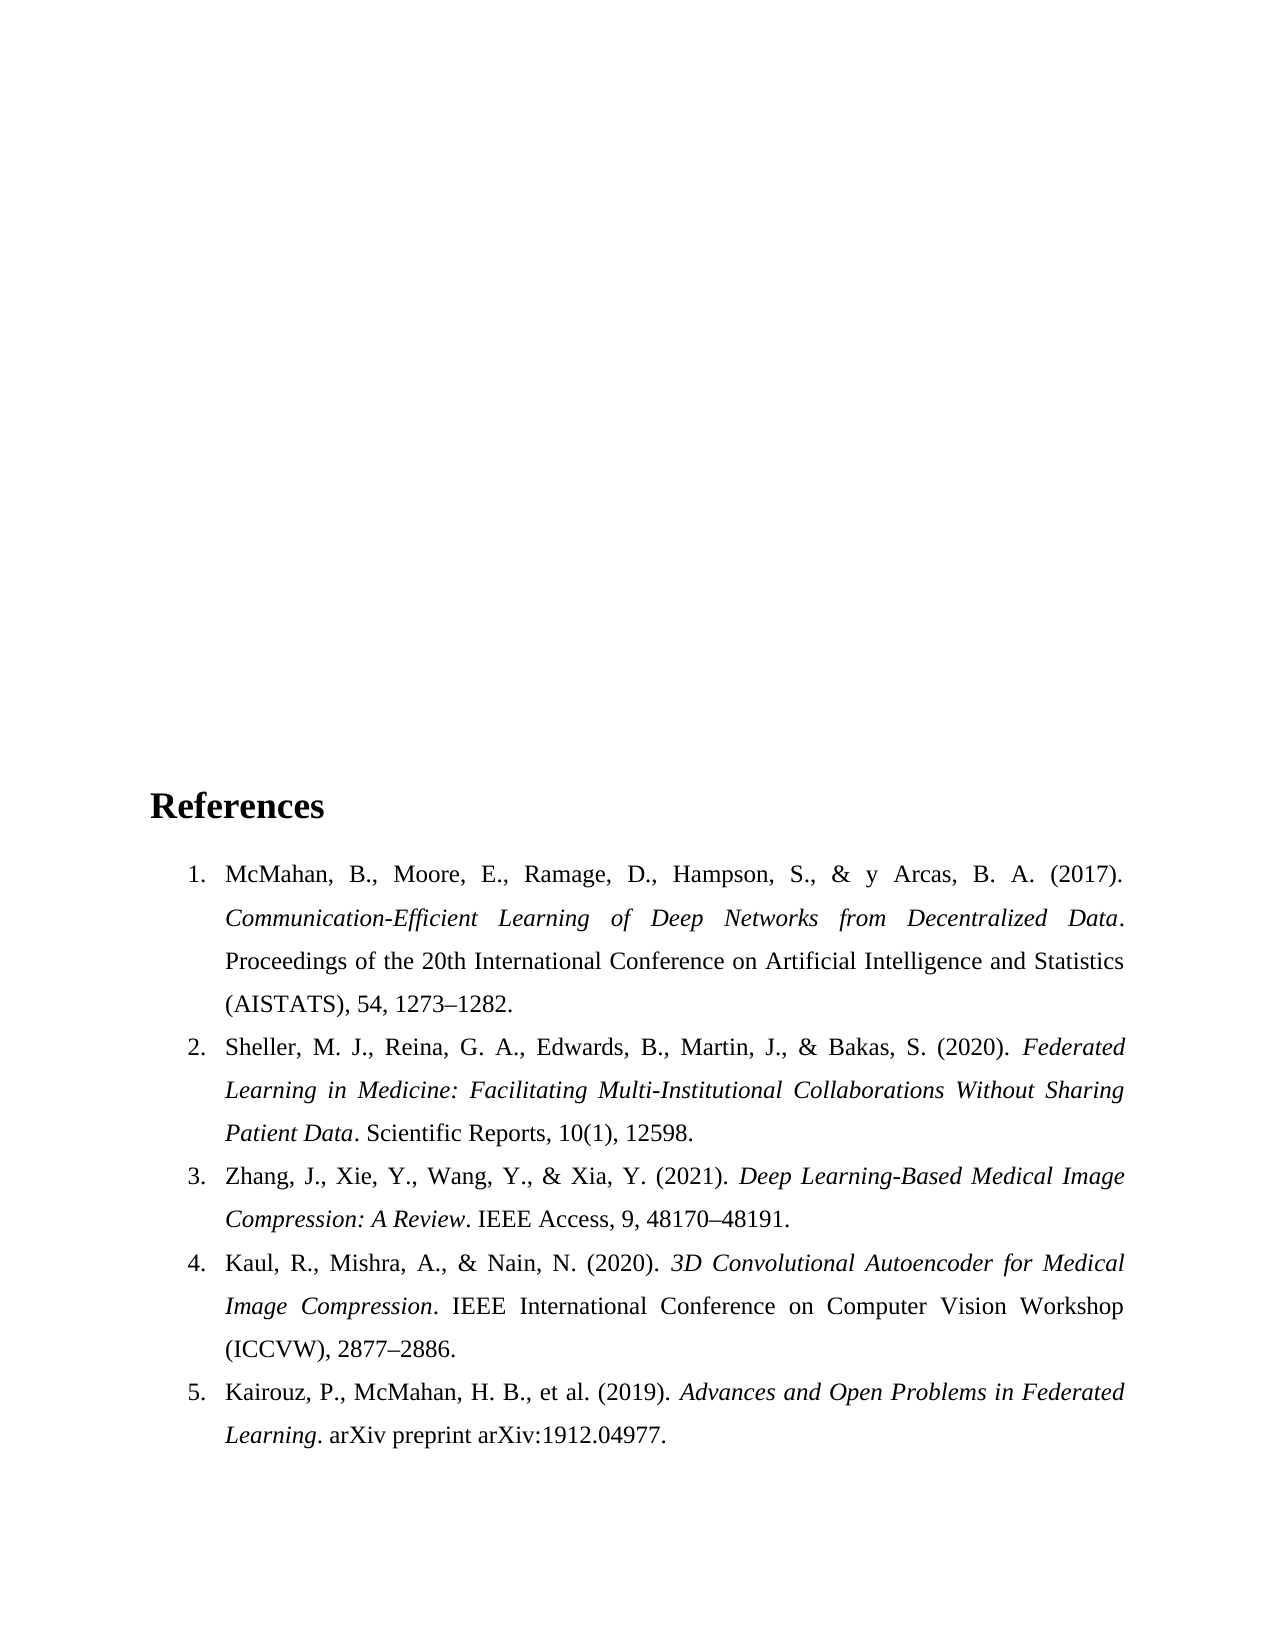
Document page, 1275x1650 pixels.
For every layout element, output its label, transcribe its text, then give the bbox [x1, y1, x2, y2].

list Sheller, M. J., Reina, G. A., Edwards, B., Martin, J., & Bakas, S. (2020). Federated Learning in Medicine: Facilitating Multi-Institutional Collaborations Without Sharing Patient Data. Scientific Reports, 10(1), 12598. [187, 1061, 1125, 1176]
list Zhang, J., Xie, Y., Wang, Y., & Xia, Y. (2021). Deep Learning-Based Medical Image Compression: A Review. IEEE Access, 9, 48170–48191. [187, 1220, 1125, 1292]
list Kaul, R., Mishra, A., & Nain, N. (2020). 3D Convolutional Autoencoder for Medical Image Compression. IEEE International Conference on Computer Vision Workshop (ICCVW), 2877–2886. [187, 1335, 1125, 1450]
text References [150, 784, 1125, 827]
list McMahan, B., Moore, E., Ramage, D., Hampson, S., & y Arcas, B. A. (2017). Communication-Efficient Learning of Deep Networks from Decentralized Data. Proceedings of the 20th International Conference on Artificial Intelligence and Statistics (AISTATS), 54, 1273–1282. [187, 859, 1125, 1018]
